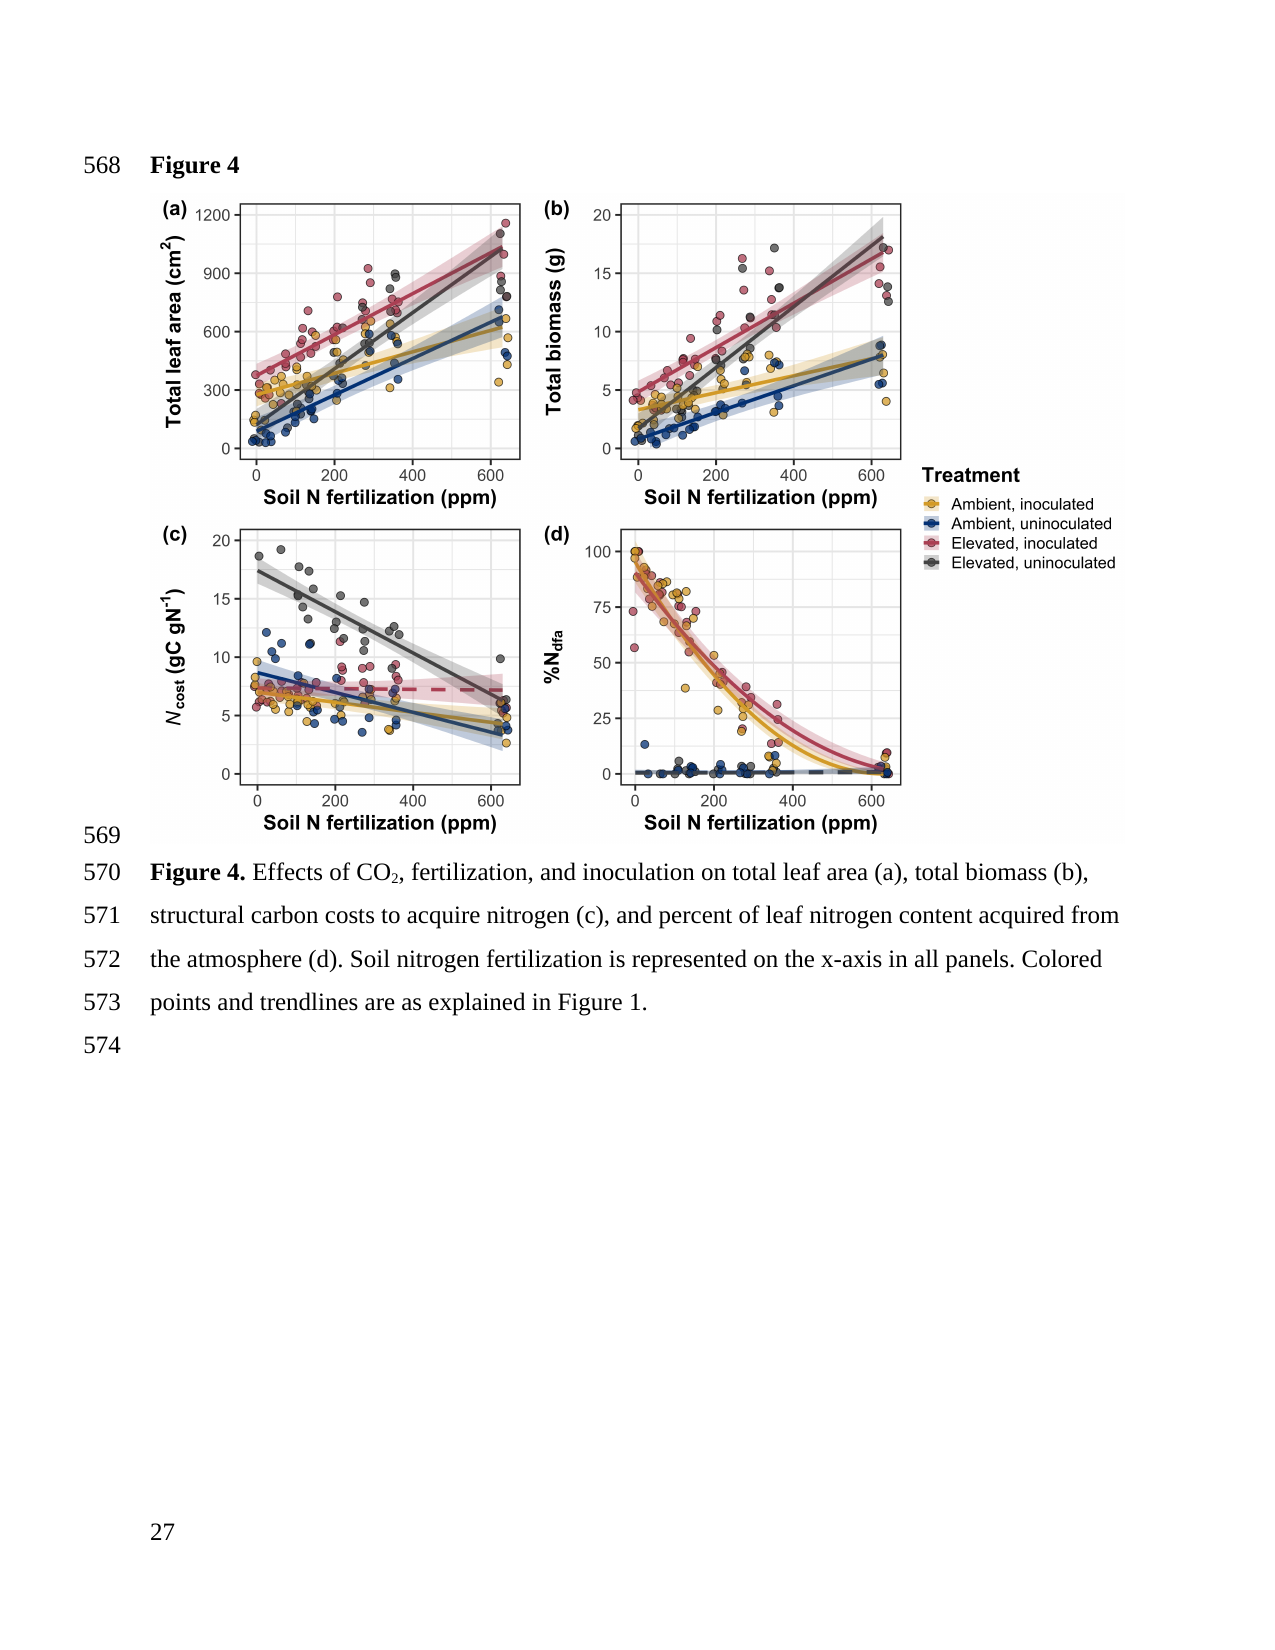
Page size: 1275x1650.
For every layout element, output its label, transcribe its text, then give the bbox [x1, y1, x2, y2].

text Figure 4 [150, 150, 1125, 179]
text Figure 4. Effects of CO2, fertilization, and inoculation on total leaf area (a), total biomass (b), structural carbon costs to acquire nitrogen (c), and percent of leaf nitrogen content acquired from the atmosphere (d). Soil nitrogen fertilization is represented on the x-axis in all panels. Colored points and trendlines are as explained in Figure 1. [150, 857, 1125, 1016]
picture [150, 193, 1125, 844]
